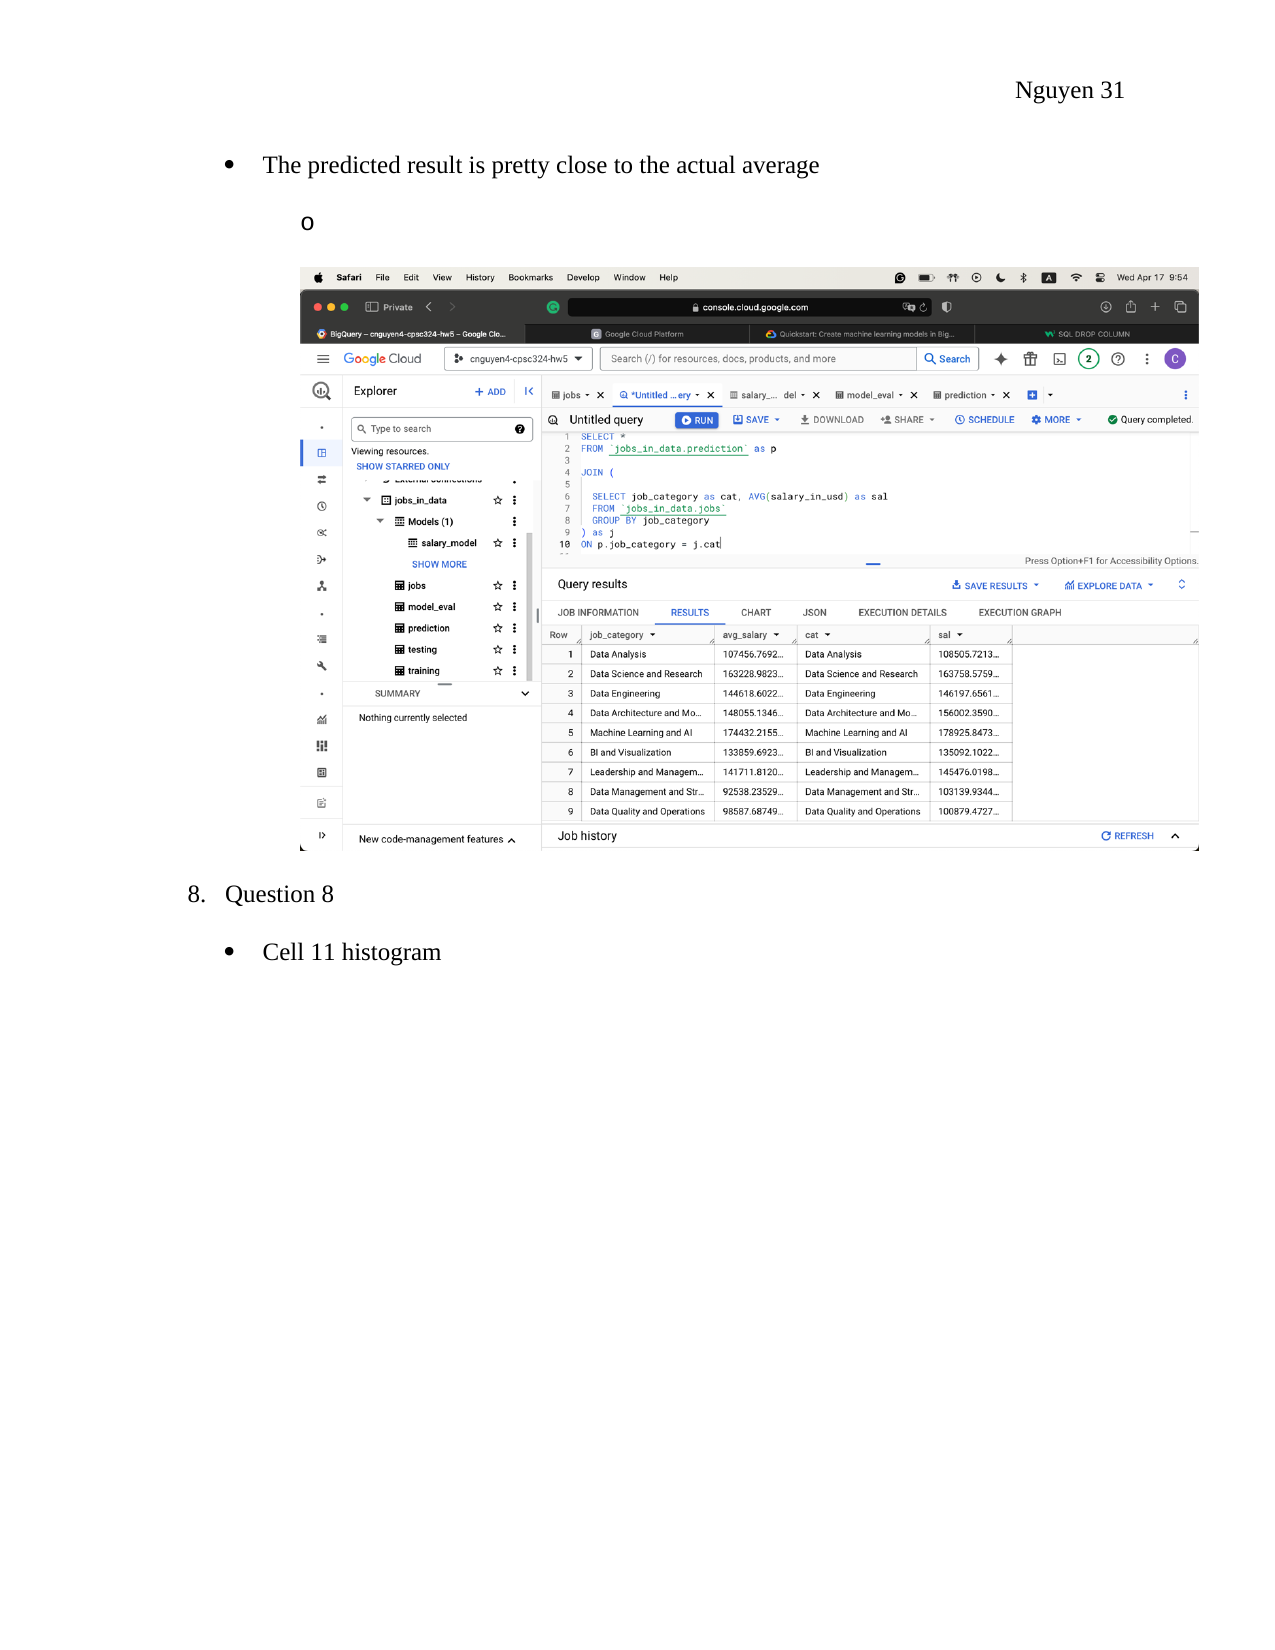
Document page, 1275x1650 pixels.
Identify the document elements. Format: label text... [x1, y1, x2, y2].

list Cell 11 histogram [225, 937, 1125, 966]
picture [300, 267, 1199, 851]
list The predicted result is pretty close to the actual average [225, 150, 1125, 179]
list Question 8 [187, 879, 1125, 908]
